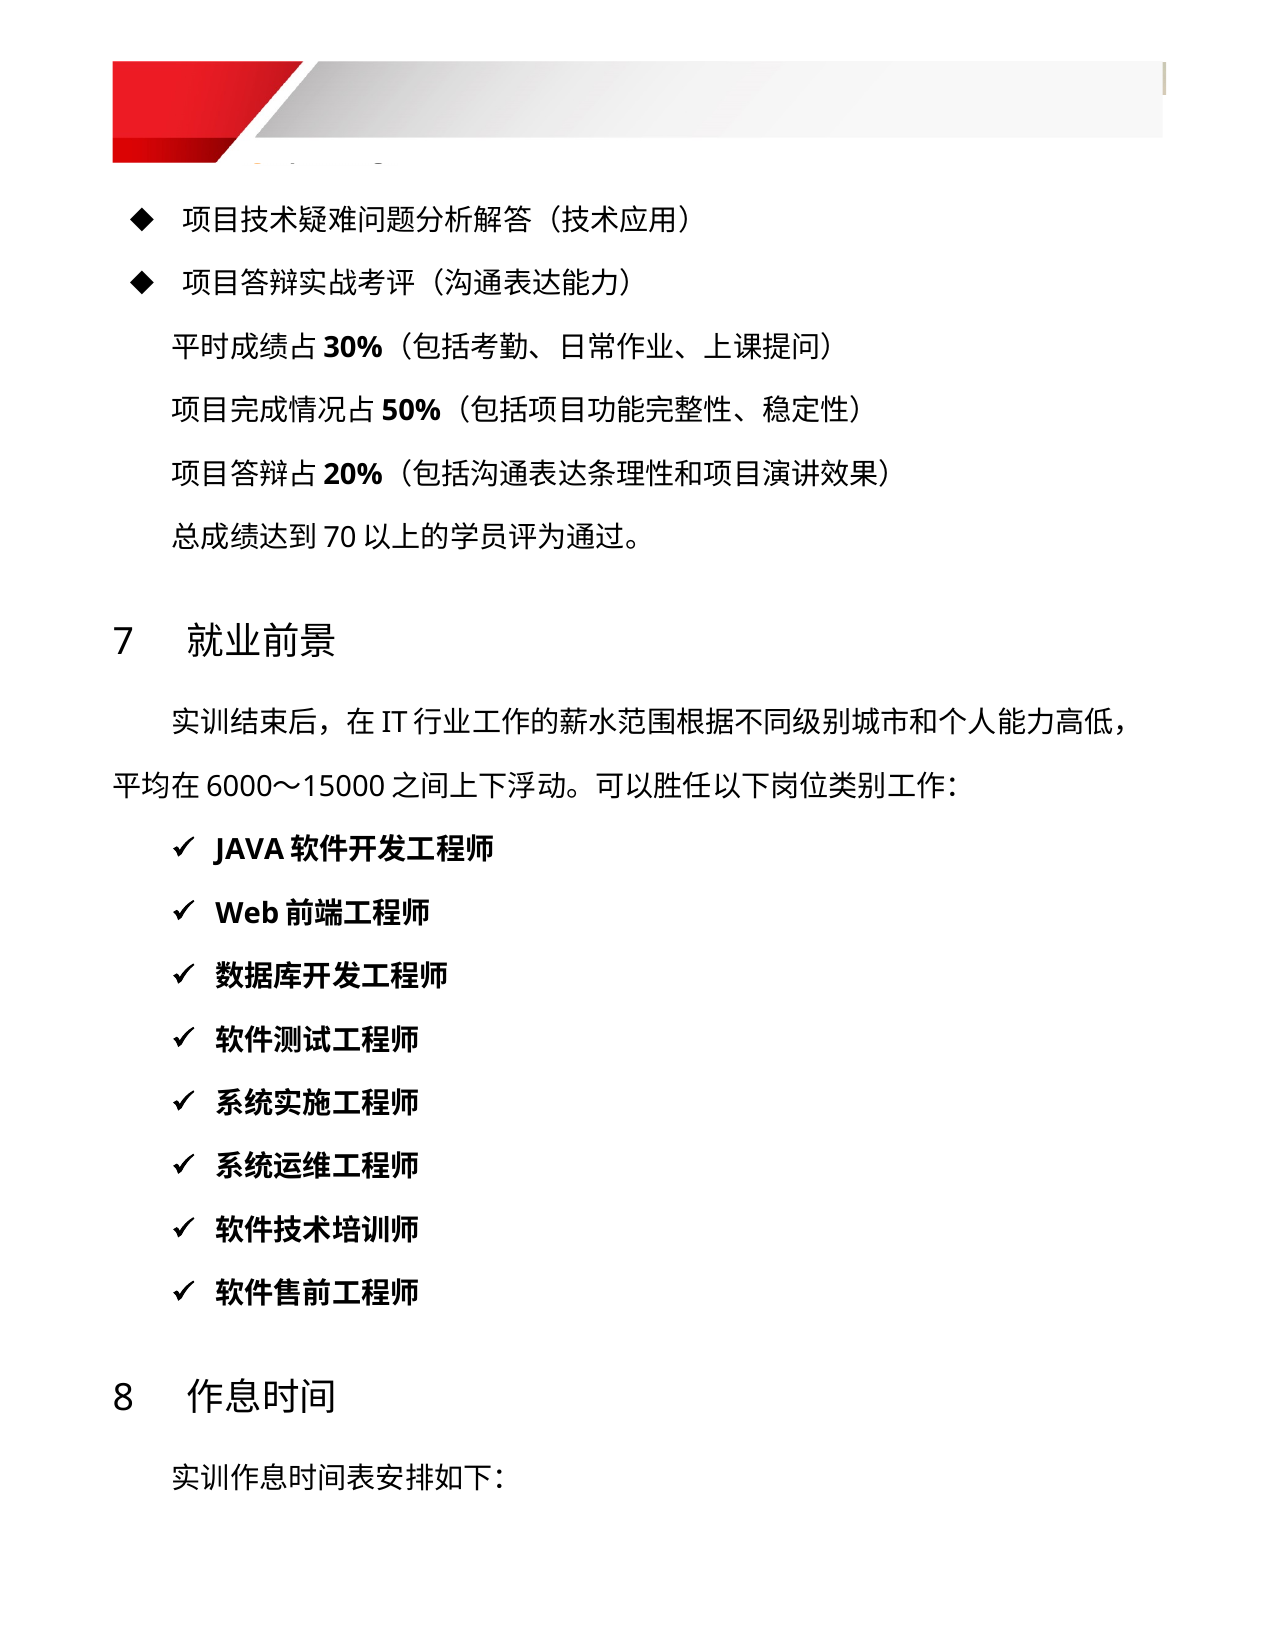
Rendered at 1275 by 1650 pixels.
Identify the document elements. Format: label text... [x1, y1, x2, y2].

list Web前端工程师 [171, 889, 1162, 932]
list 软件技术培训师 [171, 1206, 1162, 1249]
picture [112, 61, 1167, 166]
list 系统实施工程师 [171, 1079, 1162, 1122]
list 实训作息时间表安排如下： [112, 1454, 1162, 1497]
list 项目答辩实战考评（沟通表达能力） [127, 260, 1162, 302]
list 实训结束后，在IT行业工作的薪水范围根据不同级别城市和个人能力高低，平均在6000～15000之间上下浮动。可以胜任以下岗位类别工作： [112, 698, 1162, 804]
list 平时成绩占30%（包括考勤、日常作业、上课提问） [112, 323, 1162, 366]
subtitle 就业前景 [112, 611, 1162, 665]
list 项目完成情况占50%（包括项目功能完整性、稳定性） [112, 387, 1162, 429]
subtitle 作息时间 [112, 1367, 1162, 1421]
list JAVA软件开发工程师 [171, 826, 1162, 868]
list 软件测试工程师 [171, 1016, 1162, 1058]
list 总成绩达到70以上的学员评为通过。 [112, 514, 1162, 556]
list 数据库开发工程师 [171, 953, 1162, 995]
list 项目技术疑难问题分析解答（技术应用） [127, 196, 1162, 238]
list 项目答辩占20%（包括沟通表达条理性和项目演讲效果） [112, 450, 1162, 493]
list 系统运维工程师 [171, 1143, 1162, 1185]
list 软件售前工程师 [171, 1270, 1162, 1312]
